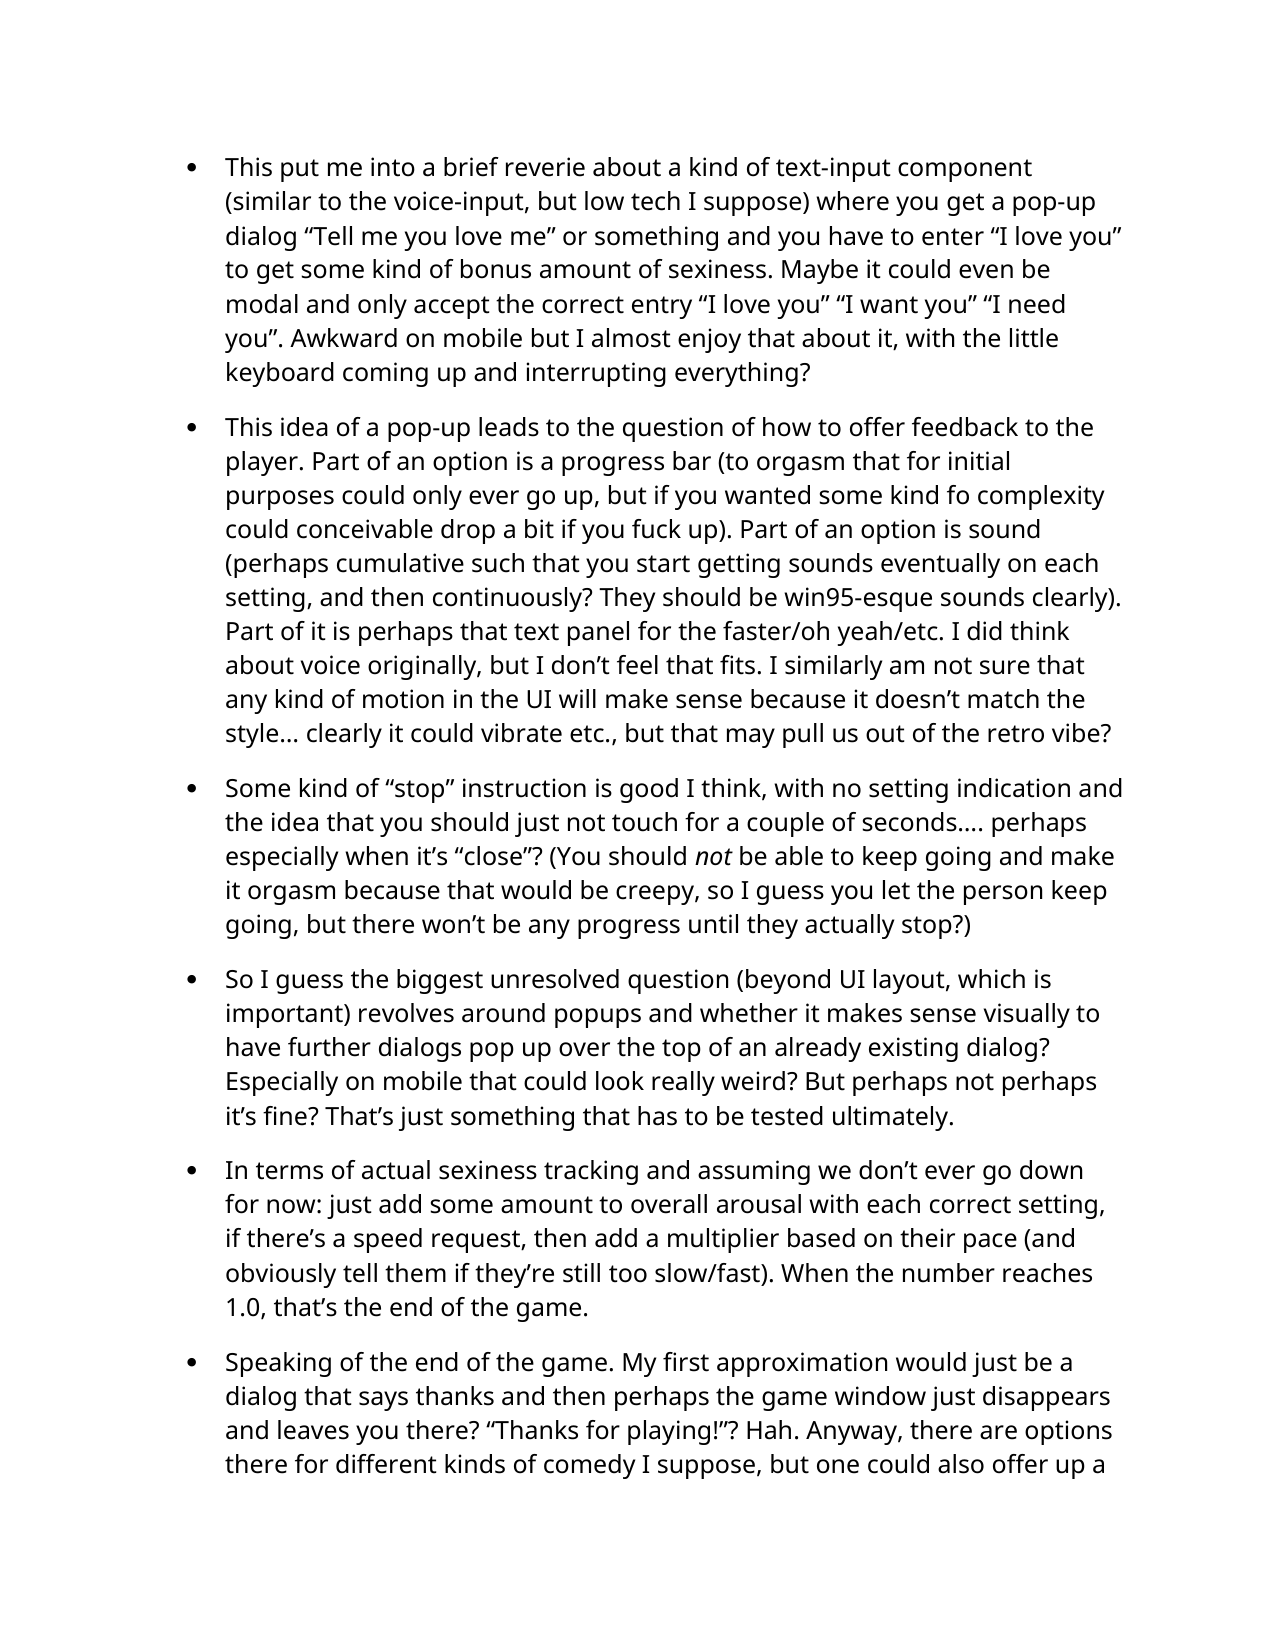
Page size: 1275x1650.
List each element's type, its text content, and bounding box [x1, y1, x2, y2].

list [187, 1344, 1125, 1480]
list Some kind of “stop” instruction is good I think, with no setting indication and the idea that you should just not touch for a couple of seconds…. perhaps especially when it’s “close”? (You should not be able to keep going and make it orgasm because that would be creepy, so I guess you let the person keep going, but there won’t be any progress until they actually stop?) [187, 771, 1125, 941]
list In terms of actual sexiness tracking and assuming we don’t ever go down for now: just add some amount to overall arousal with each correct setting, if there’s a speed request, then add a multiplier based on their pace (and obviously tell them if they’re still too slow/fast). When the number reaches 1.0, that’s the end of the game. [187, 1153, 1125, 1323]
list This idea of a pop-up leads to the question of how to offer feedback to the player. Part of an option is a progress bar (to orgasm that for initial purposes could only ever go up, but if you wanted some kind fo complexity could conceivable drop a bit if you fuck up). Part of an option is sound (perhaps cumulative such that you start getting sounds eventually on each setting, and then continuously? They should be win95-esque sounds clearly). Part of it is perhaps that text panel for the faster/oh yeah/etc. I did think about voice originally, but I don’t feel that fits. I similarly am not sure that any kind of motion in the UI will make sense because it doesn’t match the style… clearly it could vibrate etc., but that may pull us out of the retro vibe? [187, 409, 1125, 750]
list So I guess the biggest unresolved question (beyond UI layout, which is important) revolves around popups and whether it makes sense visually to have further dialogs pop up over the top of an already existing dialog? Especially on mobile that could look really weird? But perhaps not perhaps it’s fine? That’s just something that has to be tested ultimately. [187, 962, 1125, 1132]
list This put me into a brief reverie about a kind of text-input component (similar to the voice-input, but low tech I suppose) where you get a pop-up dialog “Tell me you love me” or something and you have to enter “I love you” to get some kind of bonus amount of sexiness. Maybe it could even be modal and only accept the correct entry “I love you” “I want you” “I need you”. Awkward on mobile but I almost enjoy that about it, with the little keyboard coming up and interrupting everything? [187, 150, 1125, 388]
